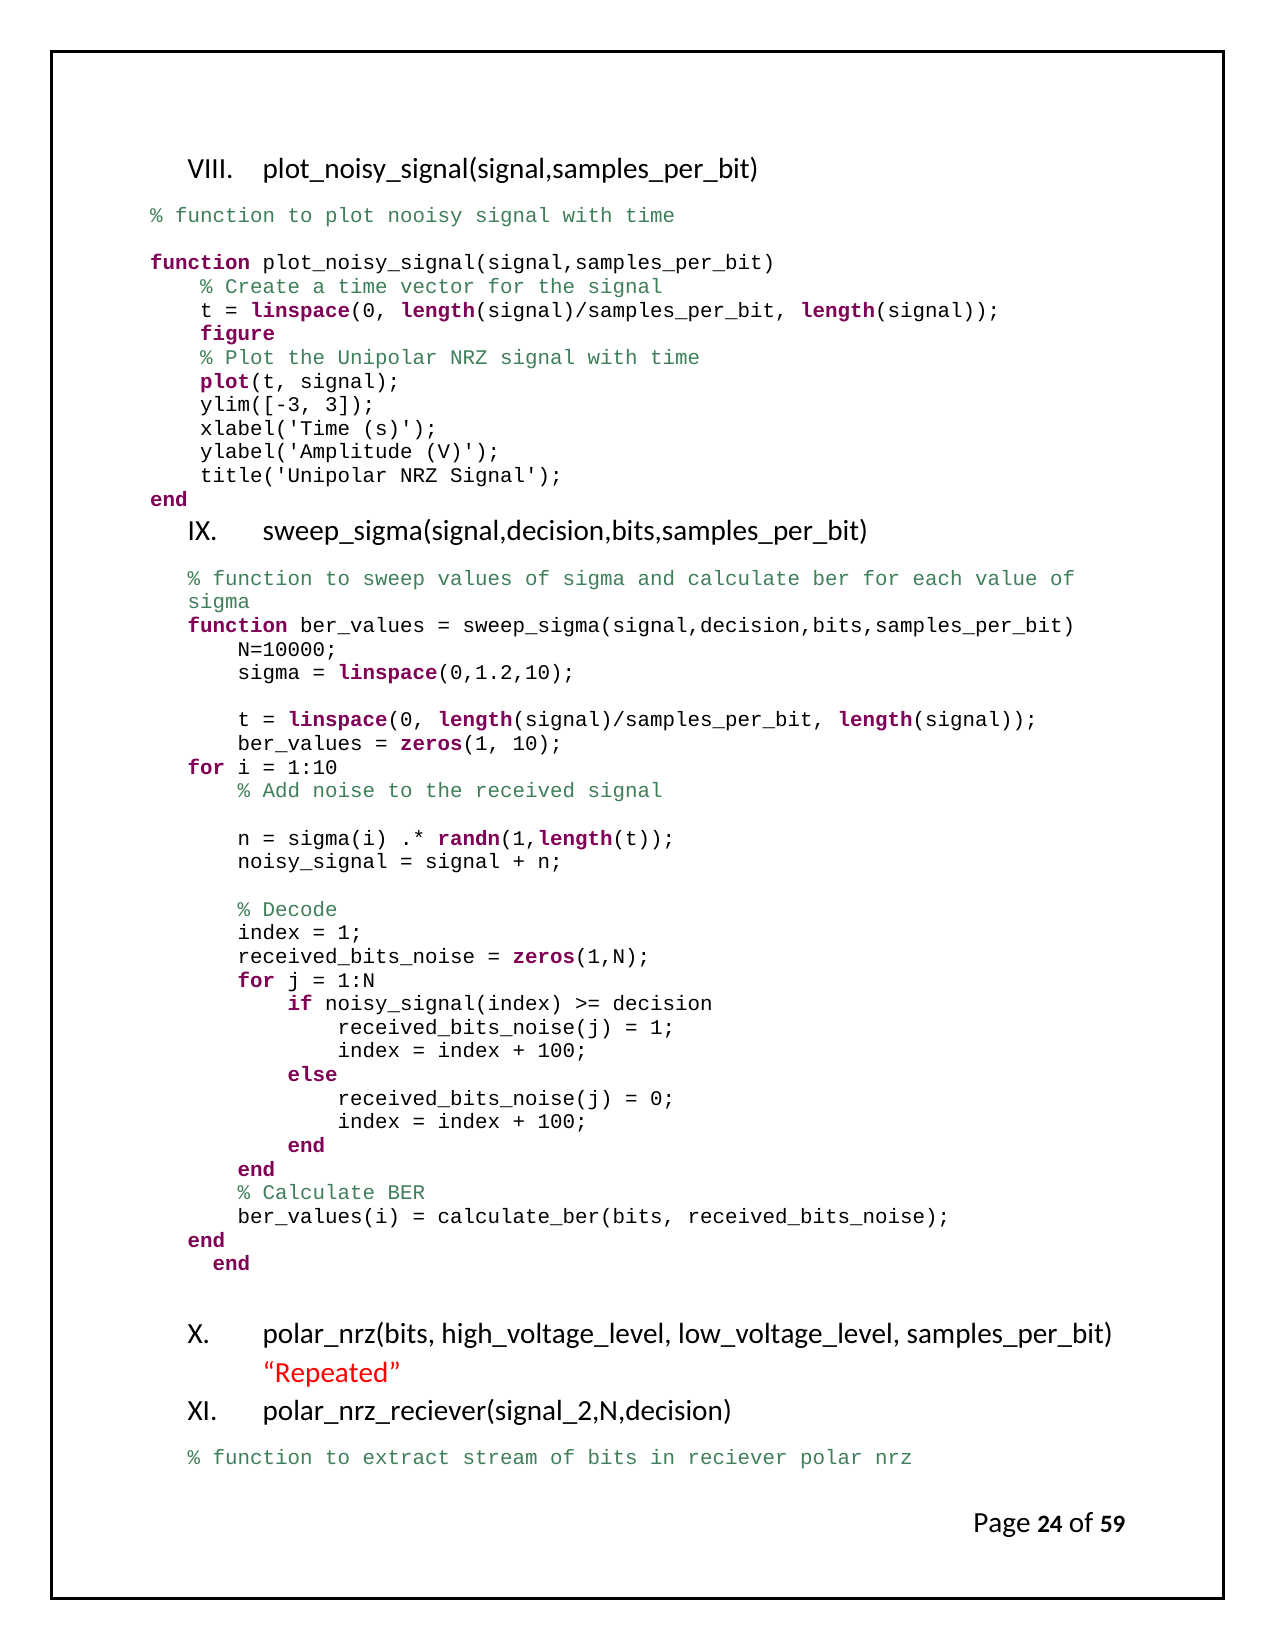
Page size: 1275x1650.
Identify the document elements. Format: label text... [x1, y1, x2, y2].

text else [187, 1064, 1125, 1088]
text % Decode [187, 899, 1125, 922]
text index = index + 100; [187, 1041, 1125, 1064]
text ber_values = zeros(1, 10); [187, 733, 1125, 757]
text end [187, 1135, 1125, 1159]
text ber_values(i) = calculate_ber(bits, received_bits_noise); [187, 1206, 1125, 1230]
text end [187, 1159, 1125, 1182]
text end [187, 1253, 1125, 1277]
text received_bits_noise = zeros(1,N); [187, 946, 1125, 969]
text function plot_noisy_signal(signal,samples_per_bit) [150, 252, 1125, 276]
text sigma = linspace(0,1.2,10); [187, 662, 1125, 686]
text N=10000; [187, 638, 1125, 662]
text noisy_signal = signal + n; [187, 851, 1125, 875]
text ylabel('Amplitude (V)'); [150, 442, 1125, 465]
text t = linspace(0, length(signal)/samples_per_bit, length(signal)); [150, 300, 1125, 323]
text % function to extract stream of bits in reciever polar nrz [187, 1447, 1125, 1471]
text if noisy_signal(index) >= decision [187, 993, 1125, 1017]
text for i = 1:10 [187, 757, 1125, 780]
list polar_nrz_reciever(signal_2,N,decision) [187, 1392, 1125, 1428]
text figure [150, 323, 1125, 347]
text % Create a time vector for the signal [150, 276, 1125, 300]
text index = 1; [187, 922, 1125, 946]
text function ber_values = sweep_sigma(signal,decision,bits,samples_per_bit) [187, 615, 1125, 638]
text t = linspace(0, length(signal)/samples_per_bit, length(signal)); [187, 709, 1125, 733]
text end [150, 489, 1125, 512]
text for j = 1:N [187, 969, 1125, 993]
text n = sigma(i) .* randn(1,length(t)); [187, 828, 1125, 851]
list polar_nrz(bits, high_voltage_level, low_voltage_level, samples_per_bit) “Repeated” [187, 1315, 1125, 1389]
text end [187, 1230, 1125, 1253]
text received_bits_noise(j) = 1; [187, 1017, 1125, 1041]
text xlabel('Time (s)'); [150, 418, 1125, 442]
text % Add noise to the received signal [187, 780, 1125, 804]
text % function to plot nooisy signal with time [150, 205, 1125, 229]
text index = index + 100; [187, 1111, 1125, 1135]
text ylim([-3, 3]); [150, 394, 1125, 418]
text % Calculate BER [187, 1182, 1125, 1206]
text title('Unipolar NRZ Signal'); [150, 465, 1125, 489]
text plot(t, signal); [150, 371, 1125, 394]
text received_bits_noise(j) = 0; [187, 1088, 1125, 1111]
list plot_noisy_signal(signal,samples_per_bit) [187, 150, 1125, 186]
text % function to sweep values of sigma and calculate ber for each value of sigma [187, 568, 1125, 615]
list sweep_sigma(signal,decision,bits,samples_per_bit) [187, 512, 1125, 548]
text % Plot the Unipolar NRZ signal with time [150, 347, 1125, 371]
